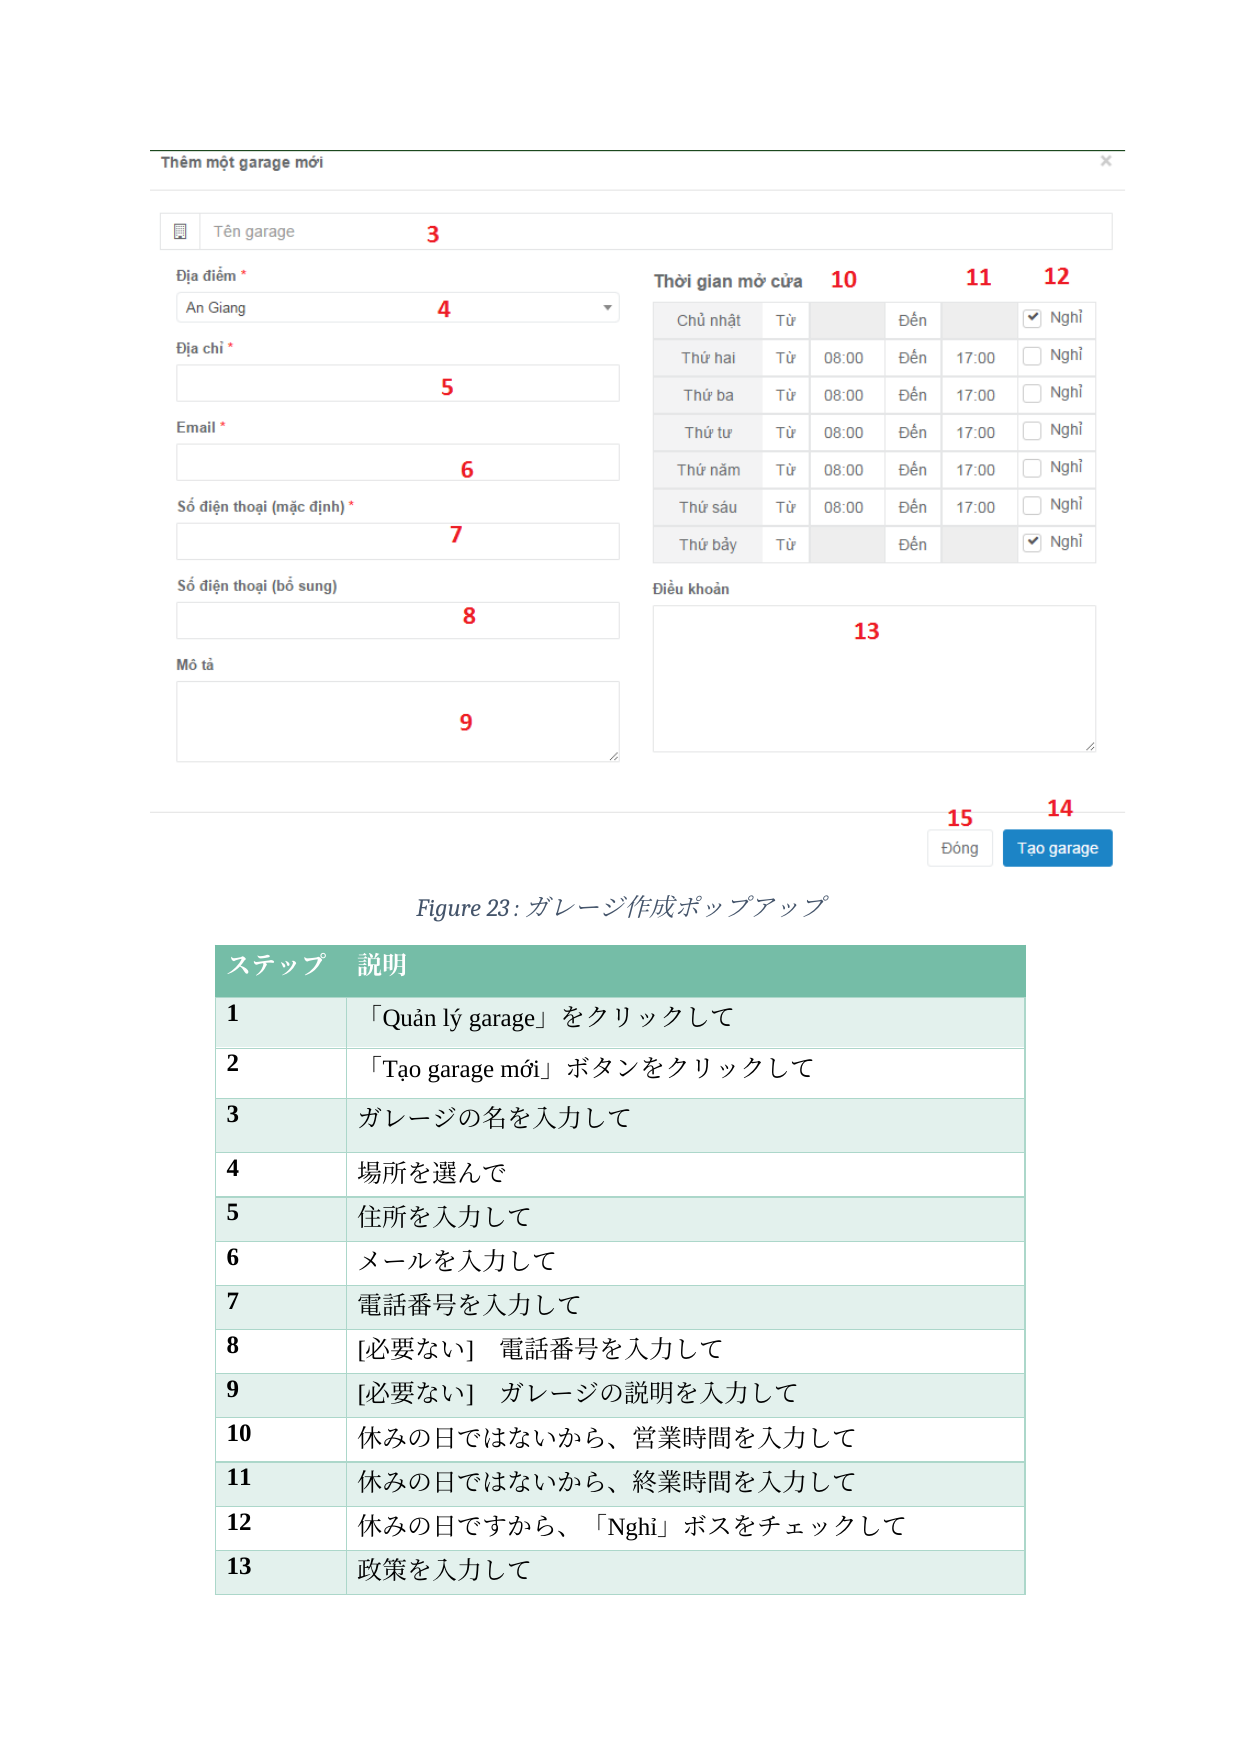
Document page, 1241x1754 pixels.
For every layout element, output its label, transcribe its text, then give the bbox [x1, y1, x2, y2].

table_cell 「Quản lý garage」をクリックして [347, 998, 1024, 1047]
picture [150, 150, 1125, 869]
table_cell 電話番号を入力して [347, 1286, 1024, 1329]
table_cell 「Tạo garage mới」ボタンをクリックして [347, 1049, 1024, 1098]
table_cell 10 [216, 1418, 346, 1461]
table_header 説明 [347, 946, 1024, 997]
table_cell ガレージの名を入力して [347, 1099, 1024, 1152]
table_cell 8 [216, 1330, 346, 1373]
table_header ステップ [216, 946, 346, 997]
table_cell [必要ない] ガレージの説明を入力して [347, 1374, 1024, 1417]
table_cell [必要ない] 電話番号を入力して [347, 1330, 1024, 1373]
table_cell 2 [216, 1049, 346, 1098]
table_cell 休みの日ではないから、営業時間を入力して [347, 1418, 1024, 1461]
table_cell 12 [216, 1507, 346, 1550]
table_cell 住所を入力して [347, 1198, 1024, 1241]
table_cell 場所を選んで [347, 1153, 1024, 1196]
table_cell 4 [216, 1153, 346, 1196]
table_cell 13 [216, 1551, 346, 1594]
table_cell 11 [216, 1463, 346, 1506]
table_cell 休みの日ですから、「Nghỉ」ボスをチェックして [347, 1507, 1024, 1550]
table_cell メールを入力して [347, 1242, 1024, 1285]
table_cell 休みの日ではないから、終業時間を入力して [347, 1463, 1024, 1506]
table_cell 6 [216, 1242, 346, 1285]
table_cell 7 [216, 1286, 346, 1329]
text Figure 23 : ガレージ作成ポップアップ [150, 888, 1090, 924]
table_cell 1 [216, 998, 346, 1047]
table_cell 5 [216, 1198, 346, 1241]
table_cell 政策を入力して [347, 1551, 1024, 1594]
table_cell 9 [216, 1374, 346, 1417]
table_cell 3 [216, 1099, 346, 1152]
